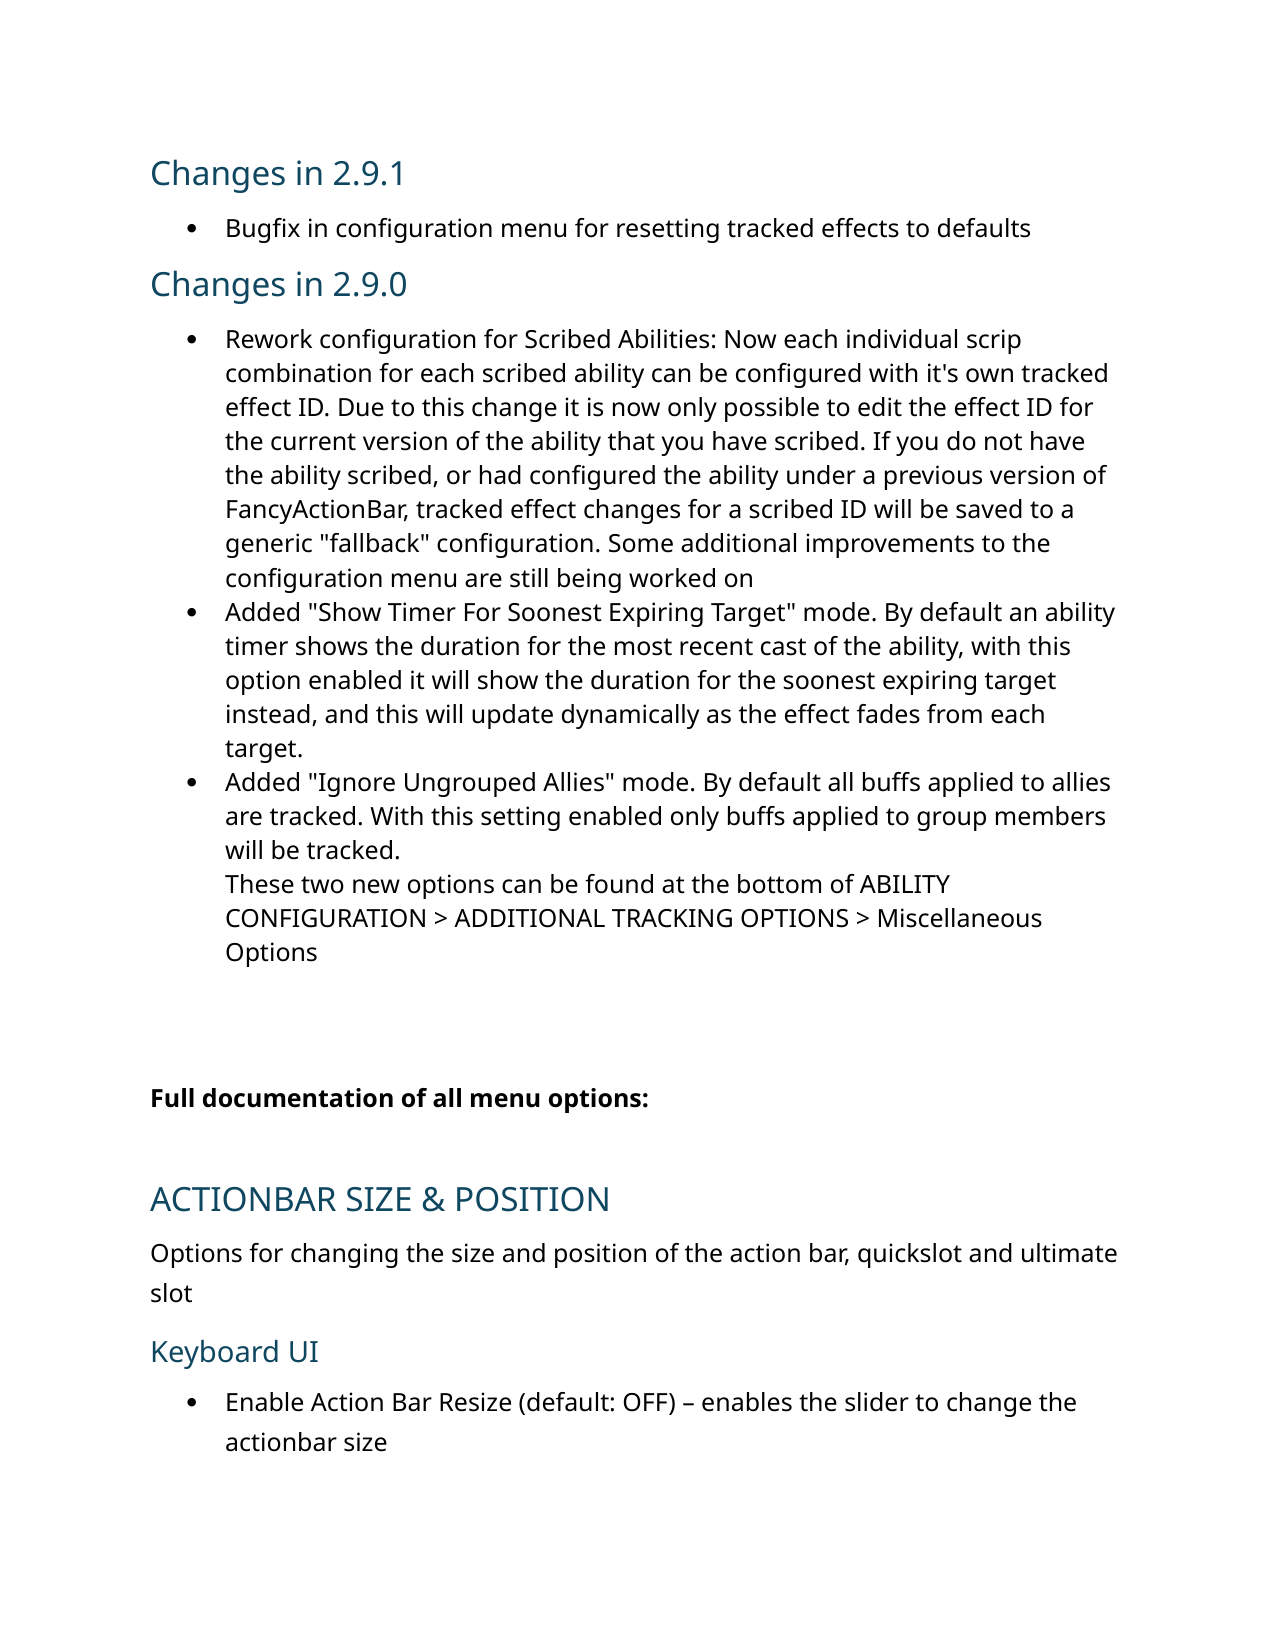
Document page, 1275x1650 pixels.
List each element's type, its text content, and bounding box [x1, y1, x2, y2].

subtitle Keyboard UI [150, 1331, 1125, 1371]
list Added "Ignore Ungrouped Allies" mode. By default all buffs applied to allies are tracked. With this setting enabled only buffs applied to group members will be tracked. [187, 764, 1125, 867]
list Added "Show Timer For Soonest Expiring Target" mode. By default an ability timer shows the duration for the most recent cast of the ability, with this option enabled it will show the duration for the soonest expiring target instead, and this will update dynamically as the effect fades from each target. [187, 594, 1125, 764]
text These two new options can be found at the bottom of ABILITY CONFIGURATION > ADDITIONAL TRACKING OPTIONS > Miscellaneous Options [225, 867, 1125, 969]
subtitle Changes in 2.9.1 [150, 150, 1125, 195]
list Bugfix in configuration menu for resetting tracked effects to defaults [187, 211, 1125, 244]
text Full documentation of all menu options: [150, 1081, 1125, 1154]
list Rework configuration for Scribed Abilities: Now each individual scrip combination for each scribed ability can be configured with it's own tracked effect ID. Due to this change it is now only possible to edit the effect ID for the current version of the ability that you have scribed. If you do not have the ability scribed, or had configured the ability under a previous version of FancyActionBar, tracked effect changes for a scribed ID will be saved to a generic "fallback" configuration. Some additional improvements to the configuration menu are still being worked on [187, 322, 1125, 594]
list Enable Action Bar Resize (default: OFF) – enables the slider to change the actionbar size [187, 1385, 1125, 1458]
subtitle Changes in 2.9.0 [150, 261, 1125, 307]
subtitle ACTIONBAR SIZE & POSITION [150, 1176, 1125, 1221]
text Options for changing the size and position of the action bar, quickslot and ultimate slot [150, 1236, 1125, 1309]
